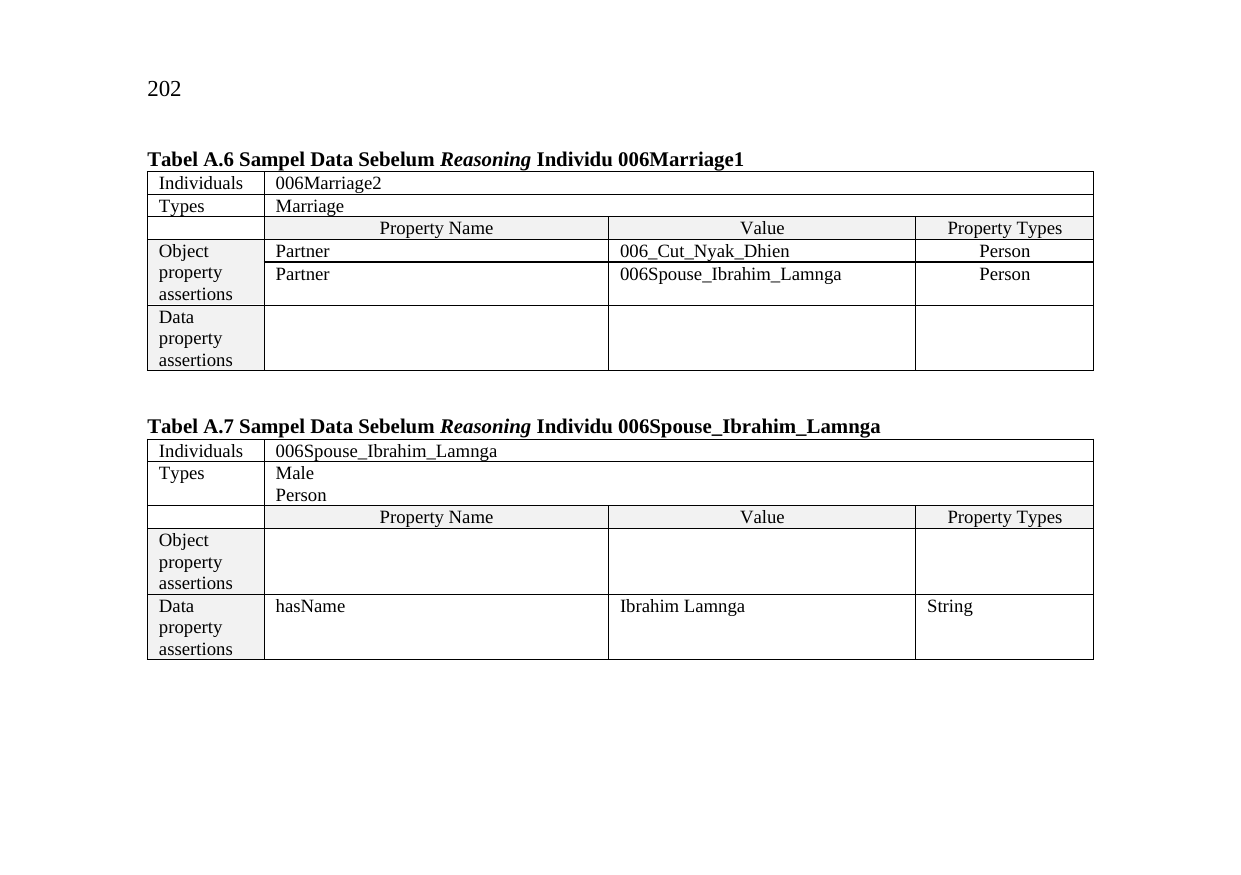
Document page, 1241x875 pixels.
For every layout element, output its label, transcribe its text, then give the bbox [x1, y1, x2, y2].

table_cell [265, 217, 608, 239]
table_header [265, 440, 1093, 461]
text Tabel A.7 Sampel Data Sebelum Reasoning Individu 006Spouse_Ibrahim_Lamnga [147, 414, 1093, 438]
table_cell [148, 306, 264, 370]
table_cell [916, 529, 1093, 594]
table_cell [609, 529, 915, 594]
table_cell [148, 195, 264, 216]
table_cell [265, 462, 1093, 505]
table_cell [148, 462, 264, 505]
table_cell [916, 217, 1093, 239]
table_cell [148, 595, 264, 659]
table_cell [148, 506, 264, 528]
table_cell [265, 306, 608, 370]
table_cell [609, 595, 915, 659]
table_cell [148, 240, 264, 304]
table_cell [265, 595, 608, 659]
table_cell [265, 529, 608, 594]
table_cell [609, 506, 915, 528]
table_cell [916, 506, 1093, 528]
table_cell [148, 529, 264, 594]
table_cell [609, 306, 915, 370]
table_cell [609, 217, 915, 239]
text Tabel A.6 Sampel Data Sebelum Reasoning Individu 006Marriage1 [147, 147, 1093, 171]
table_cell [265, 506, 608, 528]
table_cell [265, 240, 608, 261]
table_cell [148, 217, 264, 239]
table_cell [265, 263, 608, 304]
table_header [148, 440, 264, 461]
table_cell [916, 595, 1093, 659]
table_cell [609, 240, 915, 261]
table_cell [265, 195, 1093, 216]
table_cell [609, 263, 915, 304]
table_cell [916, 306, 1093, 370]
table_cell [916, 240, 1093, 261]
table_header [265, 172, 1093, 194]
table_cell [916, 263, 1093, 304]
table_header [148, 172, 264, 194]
